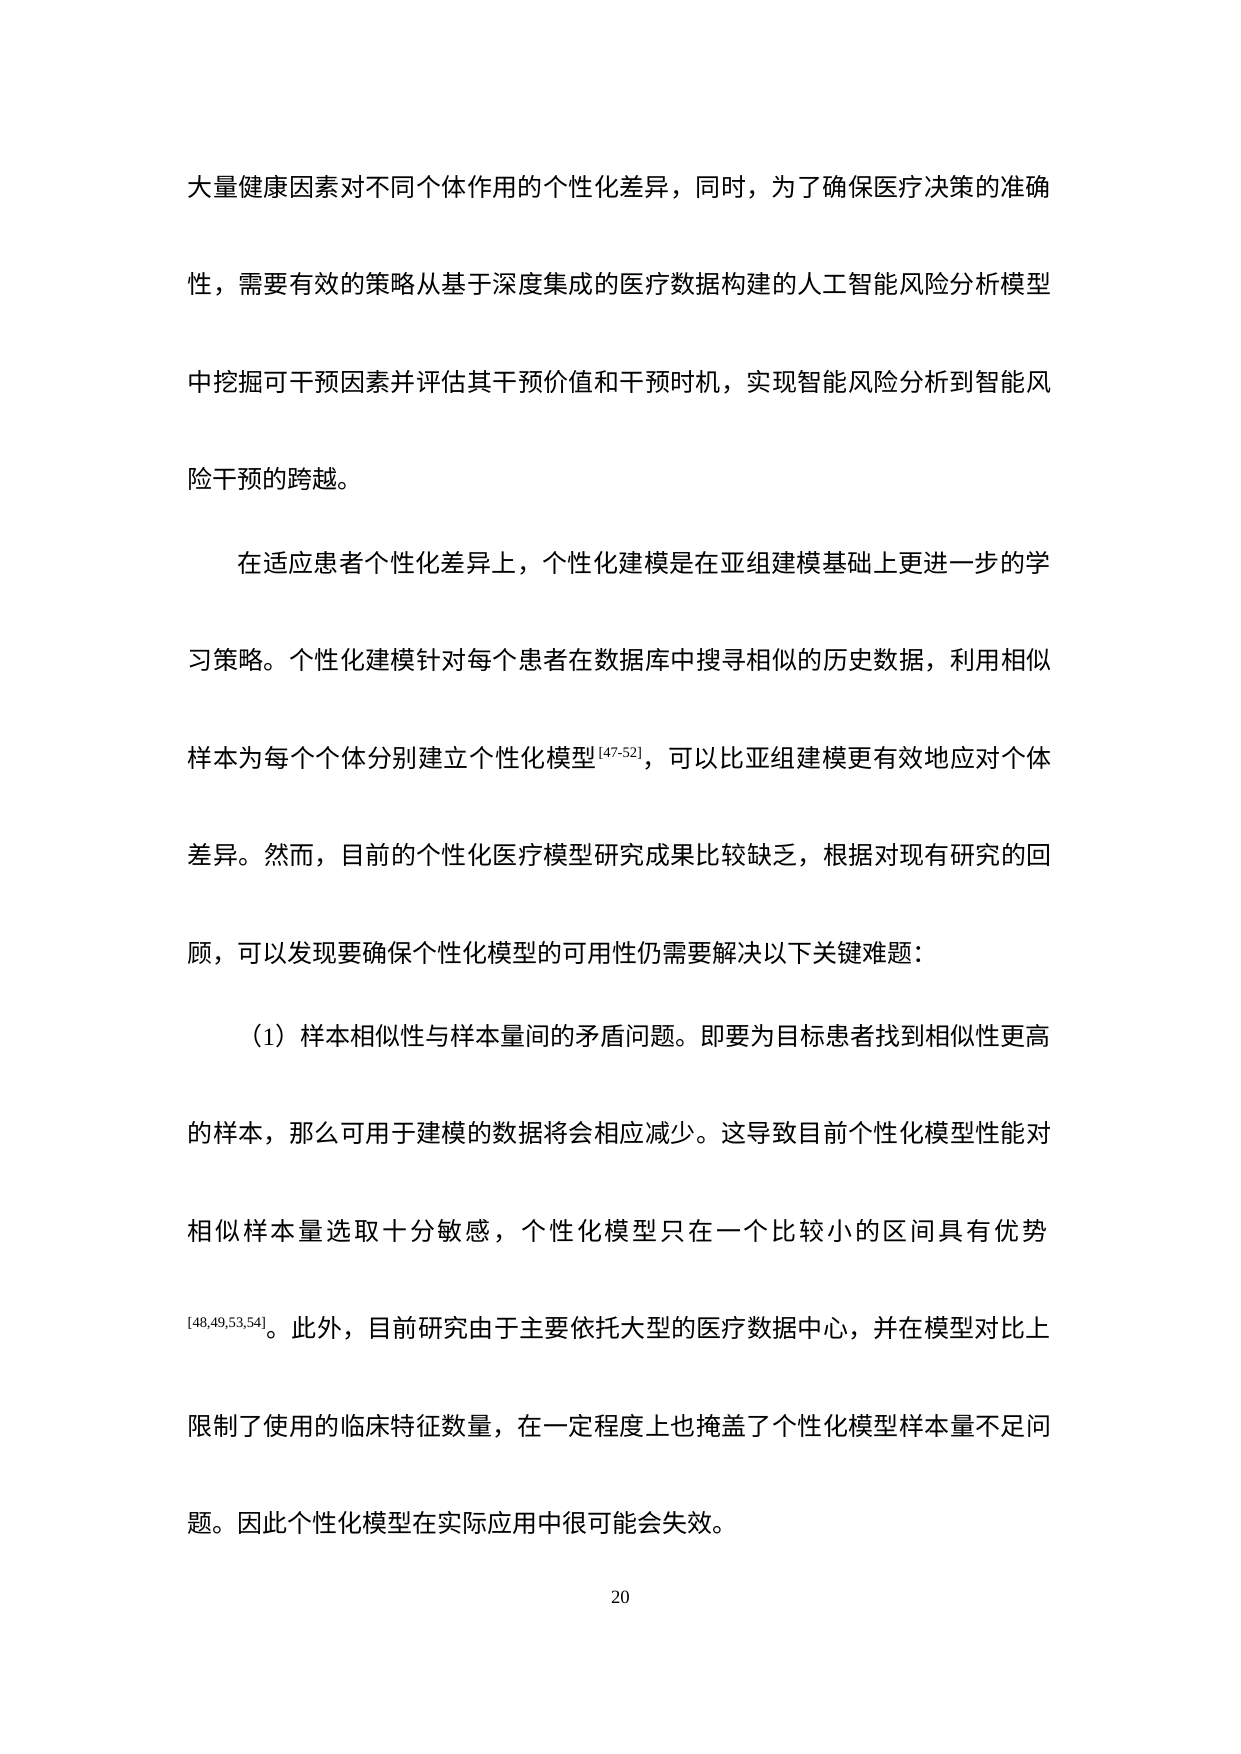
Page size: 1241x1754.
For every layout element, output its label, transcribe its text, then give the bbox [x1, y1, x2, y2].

text 在适应患者个性化差异上，个性化建模是在亚组建模基础上更进一步的学习策略。个性化建模针对每个患者在数据库中搜寻相似的历史数据，利用相似样本为每个个体分别建立个性化模型[47-52]，可以比亚组建模更有效地应对个体差异。然而，目前的个性化医疗模型研究成果比较缺乏，根据对现有研究的回顾，可以发现要确保个性化模型的可用性仍需要解决以下关键难题： [187, 529, 1053, 984]
text （1）样本相似性与样本量间的矛盾问题。即要为目标患者找到相似性更高的样本，那么可用于建模的数据将会相应减少。这导致目前个性化模型性能对相似样本量选取十分敏感，个性化模型只在一个比较小的区间具有优势[48,49,53,54]。此外，目前研究由于主要依托大型的医疗数据中心，并在模型对比上限制了使用的临床特征数量，在一定程度上也掩盖了个性化模型样本量不足问题。因此个性化模型在实际应用中很可能会失效。 [187, 1002, 1053, 1554]
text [187, 153, 1053, 511]
